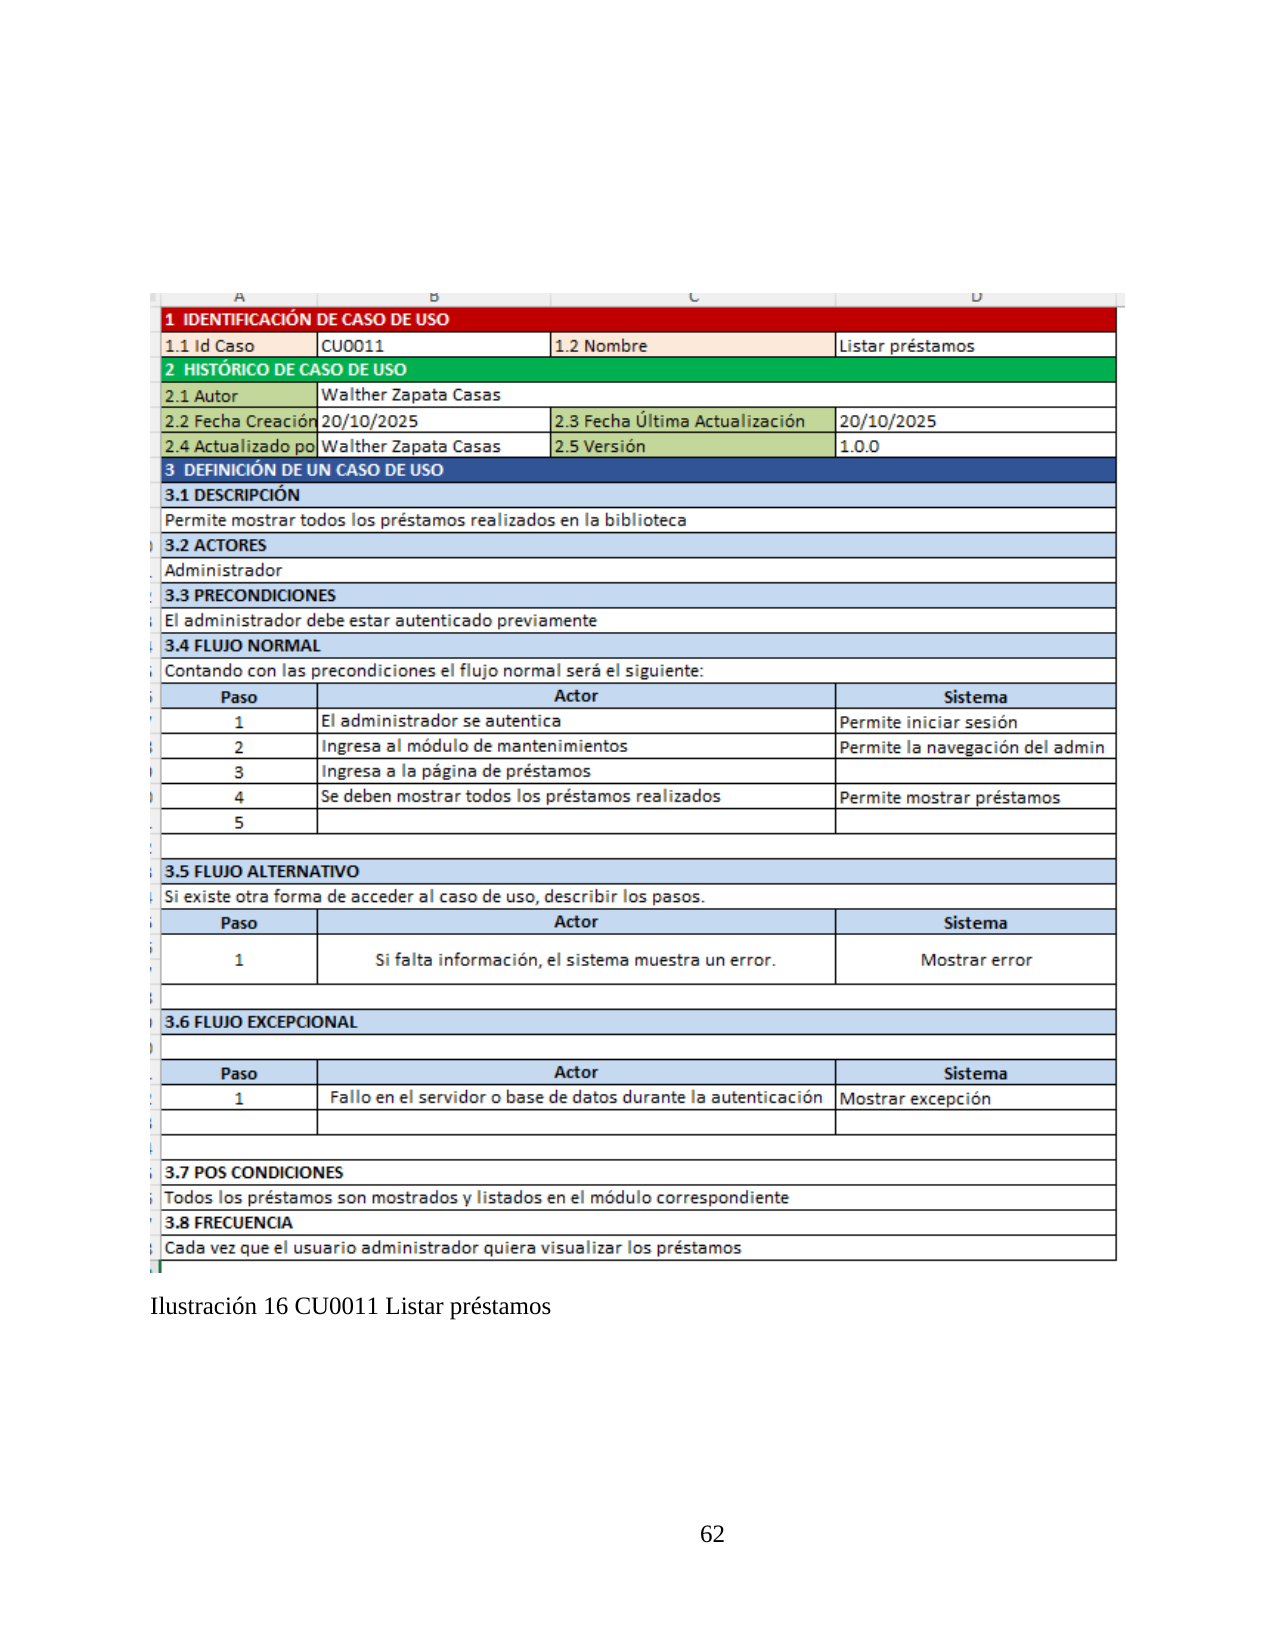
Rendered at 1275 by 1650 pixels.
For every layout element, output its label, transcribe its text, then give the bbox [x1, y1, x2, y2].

picture [150, 245, 1125, 1225]
text Ilustración 16 CU0011 Listar préstamos [150, 1244, 1125, 1272]
